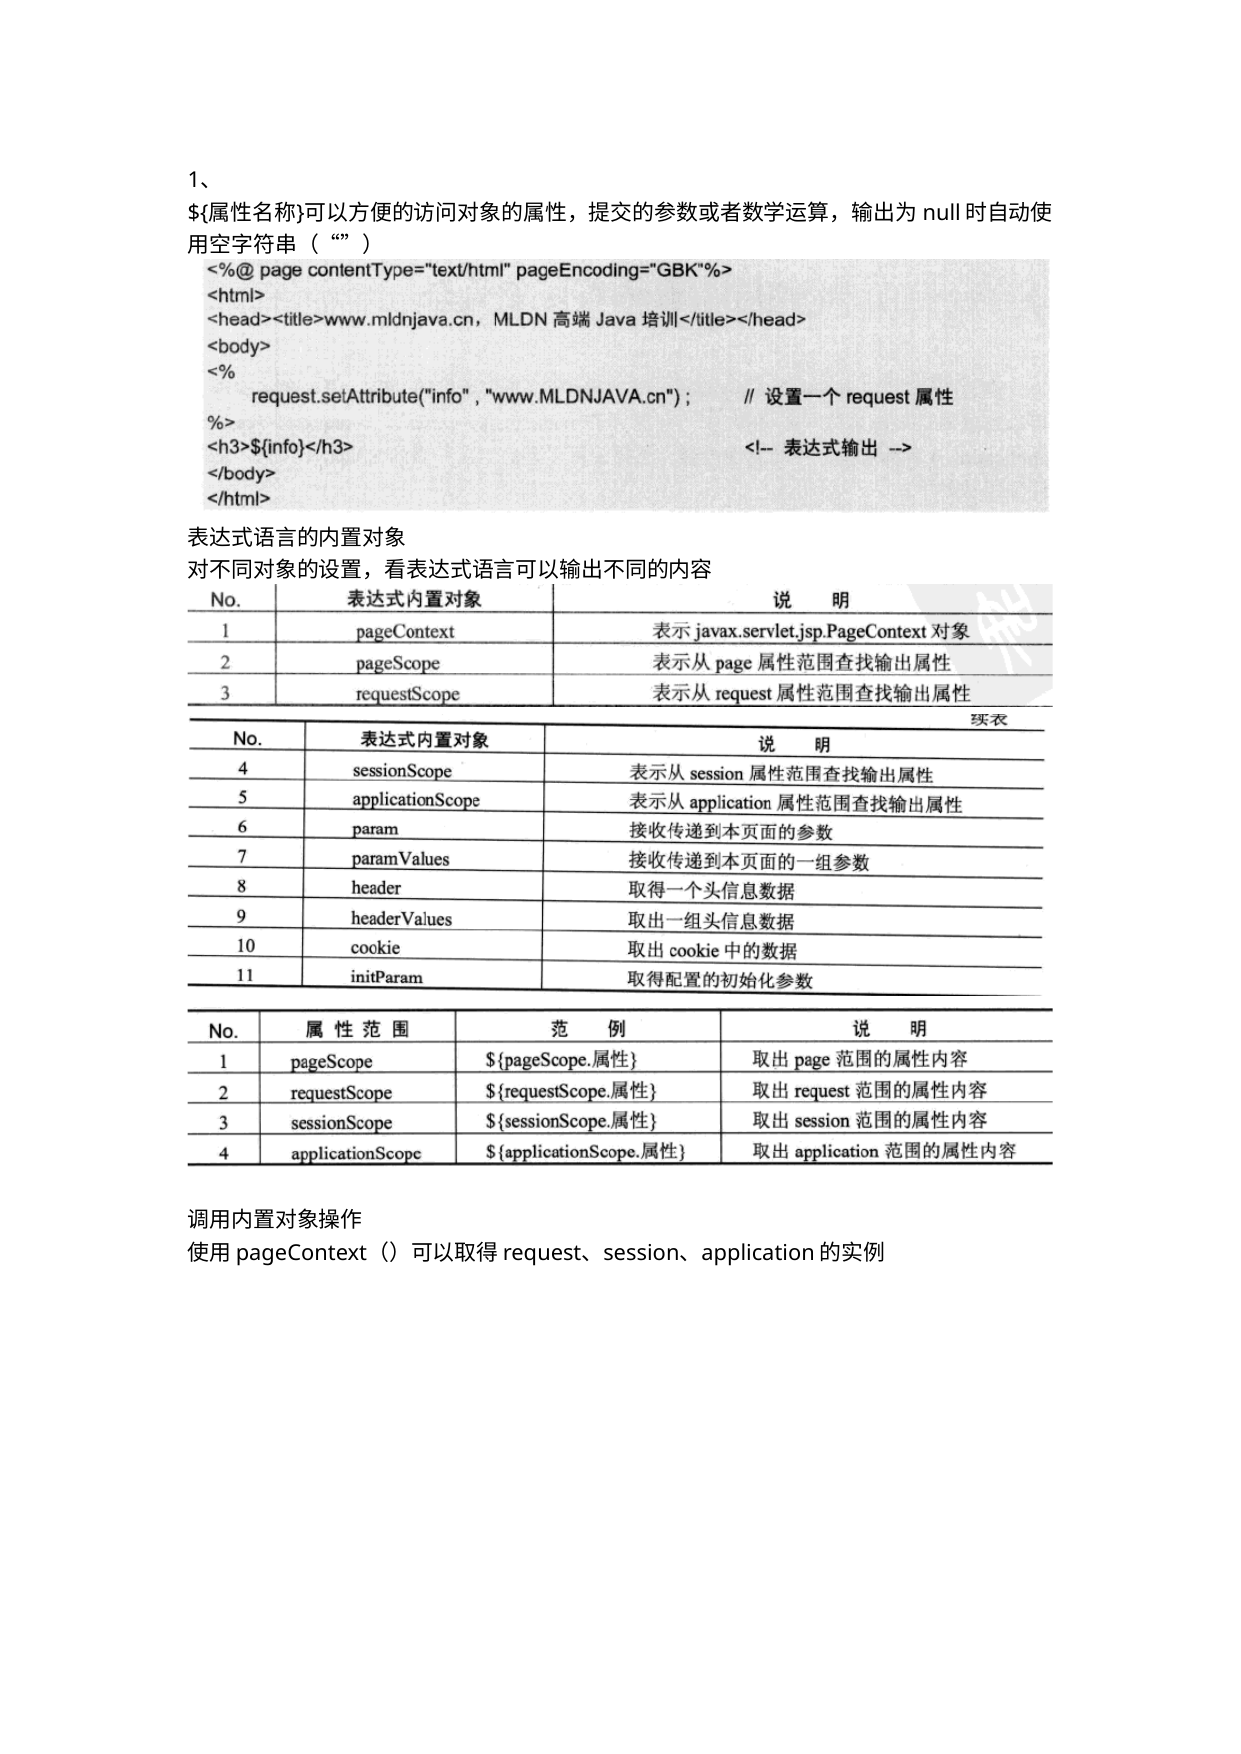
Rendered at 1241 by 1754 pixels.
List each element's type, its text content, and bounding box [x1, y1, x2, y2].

picture [187, 584, 1053, 707]
picture [187, 259, 1053, 515]
text ${属性名称}可以方便的访问对象的属性，提交的参数或者数学运算，输出为null时自动使用空字符串（“”） [187, 194, 1053, 259]
text 1、 [187, 162, 1053, 194]
picture [187, 1007, 1053, 1170]
text 调用内置对象操作 [187, 1202, 1053, 1234]
text 对不同对象的设置，看表达式语言可以输出不同的内容 [187, 552, 1053, 584]
picture [187, 714, 1053, 996]
text 表达式语言的内置对象 [187, 519, 1053, 552]
text 使用pageContext（）可以取得request、session、application的实例 [187, 1234, 1053, 1267]
